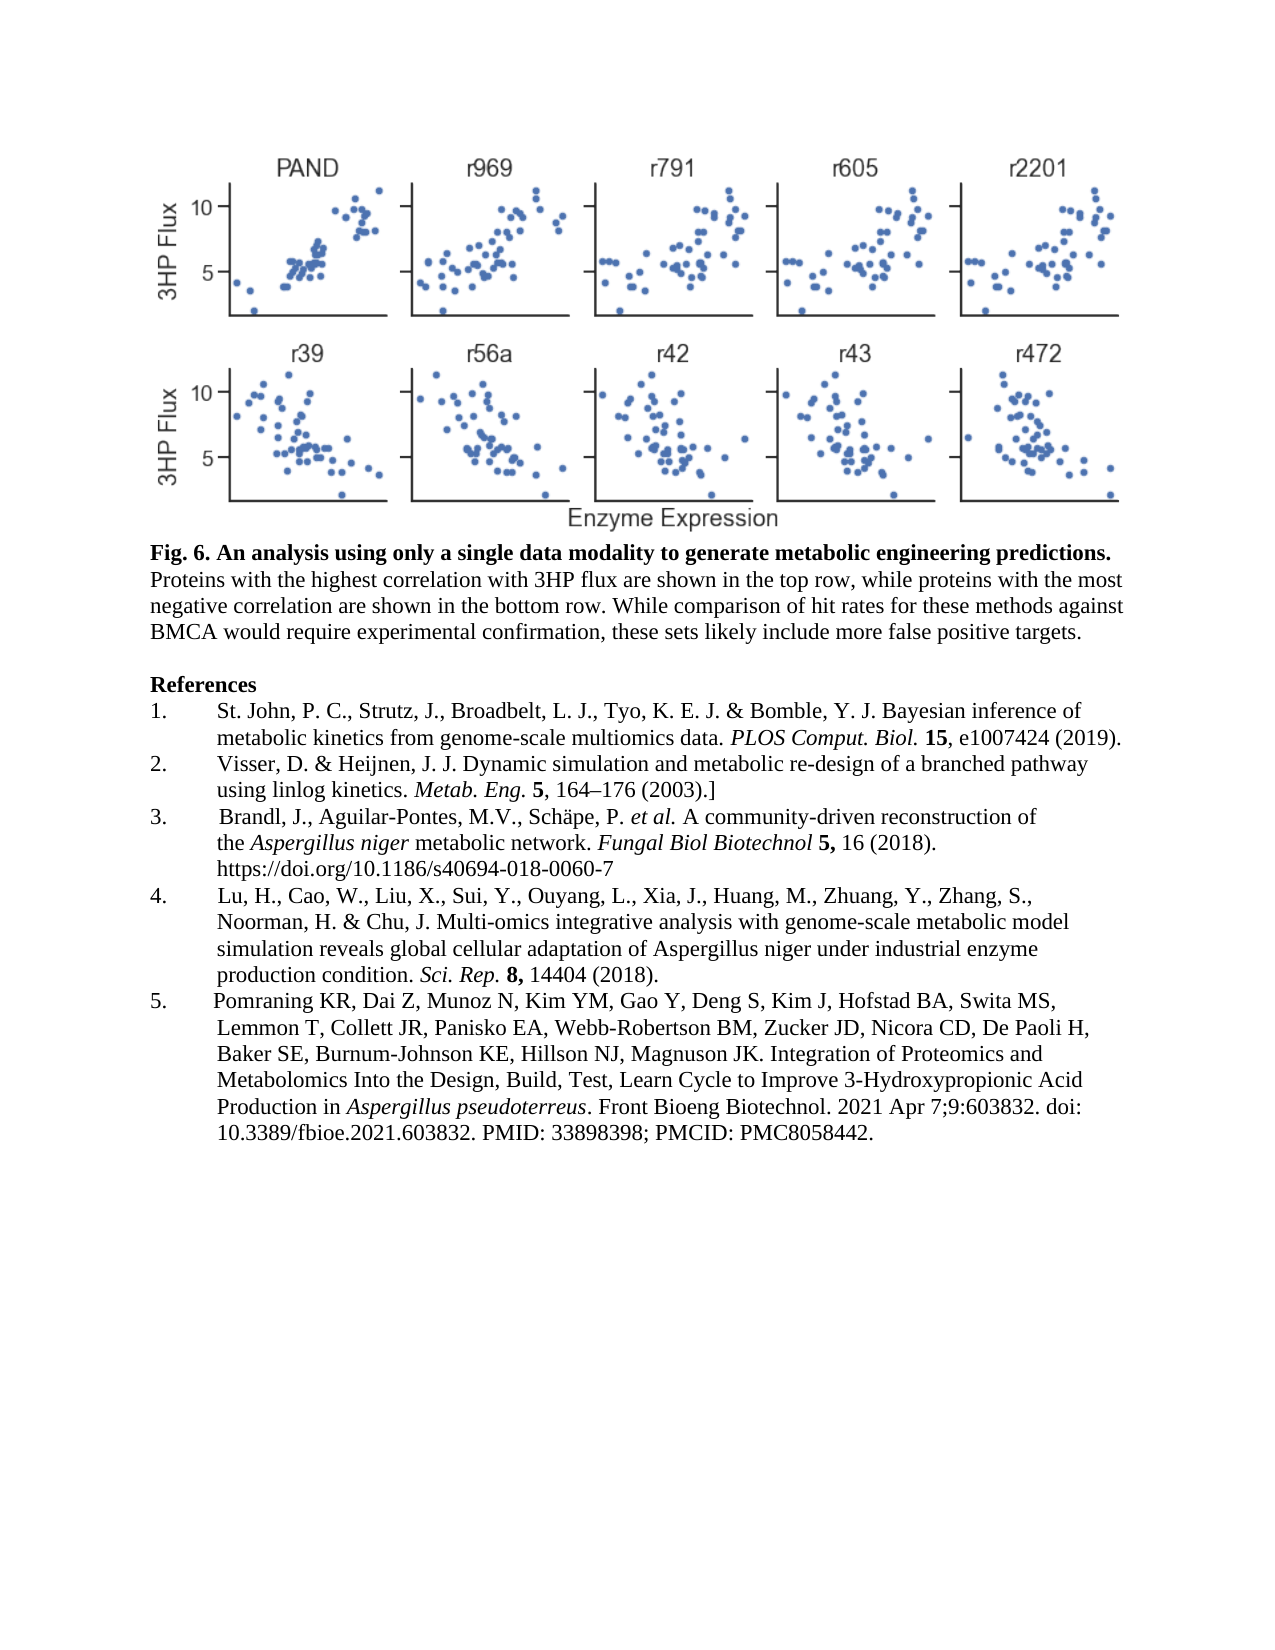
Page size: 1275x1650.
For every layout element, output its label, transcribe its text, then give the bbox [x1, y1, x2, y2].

text 1. St. John, P. C., Strutz, J., Broadbelt, L. J., Tyo, K. E. J. & Bomble, Y. J. Bayesian inference of metabolic kinetics from genome-scale multiomics data. PLOS Comput. Biol. 15, e1007424 (2019). [150, 697, 1125, 750]
text References [150, 671, 1125, 697]
text 2. Visser, D. & Heijnen, J. J. Dynamic simulation and metabolic re-design of a branched pathway using linlog kinetics. Metab. Eng. 5, 164–176 (2003).] [150, 750, 1125, 803]
picture [150, 150, 1125, 540]
text 5. Pomraning KR, Dai Z, Munoz N, Kim YM, Gao Y, Deng S, Kim J, Hofstad BA, Swita MS, Lemmon T, Collett JR, Panisko EA, Webb-Robertson BM, Zucker JD, Nicora CD, De Paoli H, Baker SE, Burnum-Johnson KE, Hillson NJ, Magnuson JK. Integration of Proteomics and Metabolomics Into the Design, Build, Test, Learn Cycle to Improve 3-Hydroxypropionic Acid Production in Aspergillus pseudoterreus. Front Bioeng Biotechnol. 2021 Apr 7;9:603832. doi: 10.3389/fbioe.2021.603832. PMID: 33898398; PMCID: PMC8058442. [150, 987, 1125, 1145]
text Fig. 6. An analysis using only a single data modality to generate metabolic engineering predictions. Proteins with the highest correlation with 3HP flux are shown in the top row, while proteins with the most negative correlation are shown in the bottom row. While comparison of hit rates for these methods against BMCA would require experimental confirmation, these sets likely include more false positive targets. [150, 540, 1125, 645]
text 3. Brandl, J., Aguilar-Pontes, M.V., Schäpe, P. et al. A community-driven reconstruction of the Aspergillus niger metabolic network. Fungal Biol Biotechnol 5, 16 (2018). https://doi.org/10.1186/s40694-018-0060-7 [150, 803, 1125, 882]
text 4. Lu, H., Cao, W., Liu, X., Sui, Y., Ouyang, L., Xia, J., Huang, M., Zhuang, Y., Zhang, S., Noorman, H. & Chu, J. Multi-omics integrative analysis with genome-scale metabolic model simulation reveals global cellular adaptation of Aspergillus niger under industrial enzyme production condition. Sci. Rep. 8, 14404 (2018). [150, 882, 1125, 987]
